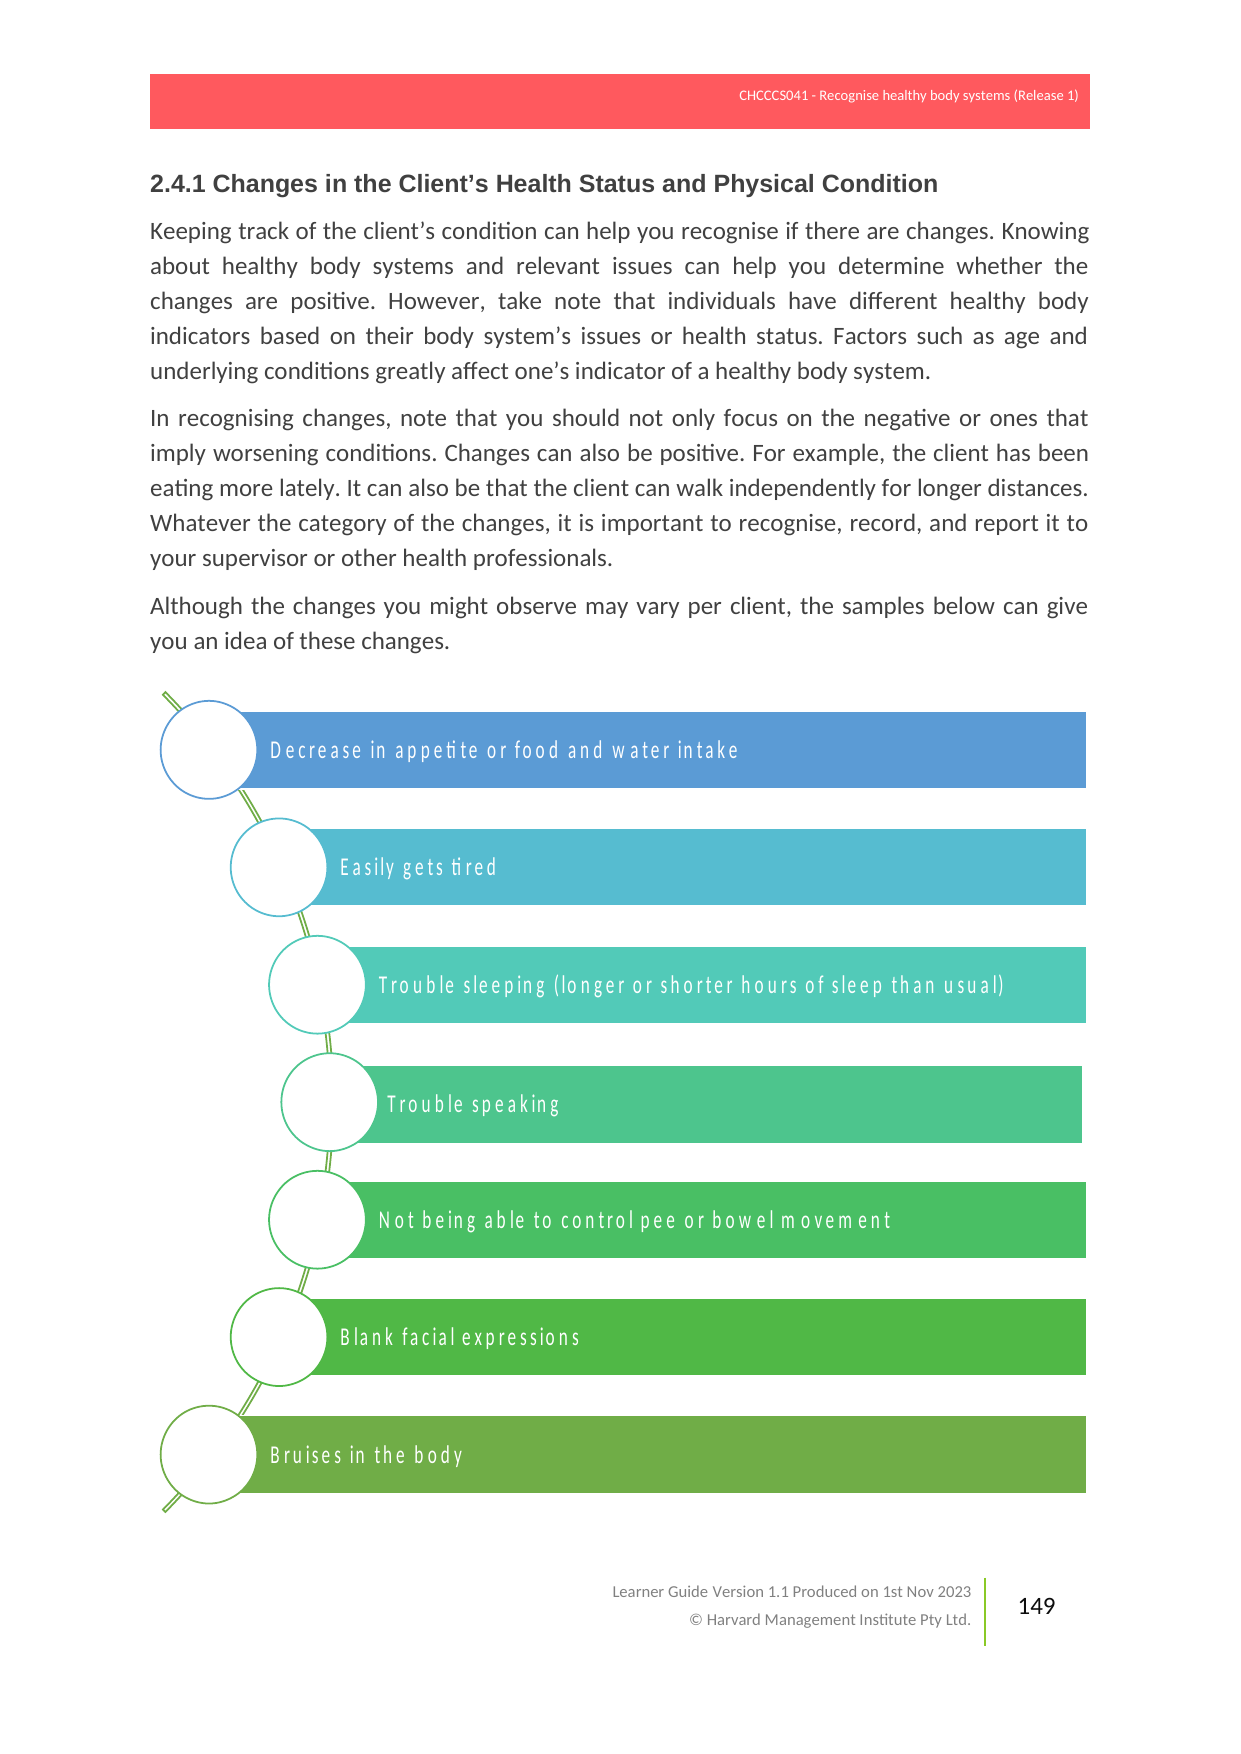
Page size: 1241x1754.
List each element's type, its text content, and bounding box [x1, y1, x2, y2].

text In recognising changes, note that you should not only focus on the negative or ones that imply worsening conditions. Changes can also be positive. For example, the client has been eating more lately. It can also be that the client can walk independently for longer distances. Whatever the category of the changes, it is important to recognise, record, and report it to your supervisor or other health professionals. [150, 402, 1090, 573]
subtitle 2.4.1 Changes in the Client’s Health Status and Physical Condition [150, 169, 1090, 198]
text Although the changes you might observe may vary per client, the samples below can give you an idea of these changes. [150, 590, 1090, 655]
text Keeping track of the client’s condition can help you recognise if there are changes. Knowing about healthy body systems and relevant issues can help you determine whether the changes are positive. However, take note that individuals have different healthy body indicators based on their body system’s issues or health status. Factors such as age and underlying conditions greatly affect one’s indicator of a healthy body system. [150, 215, 1090, 385]
